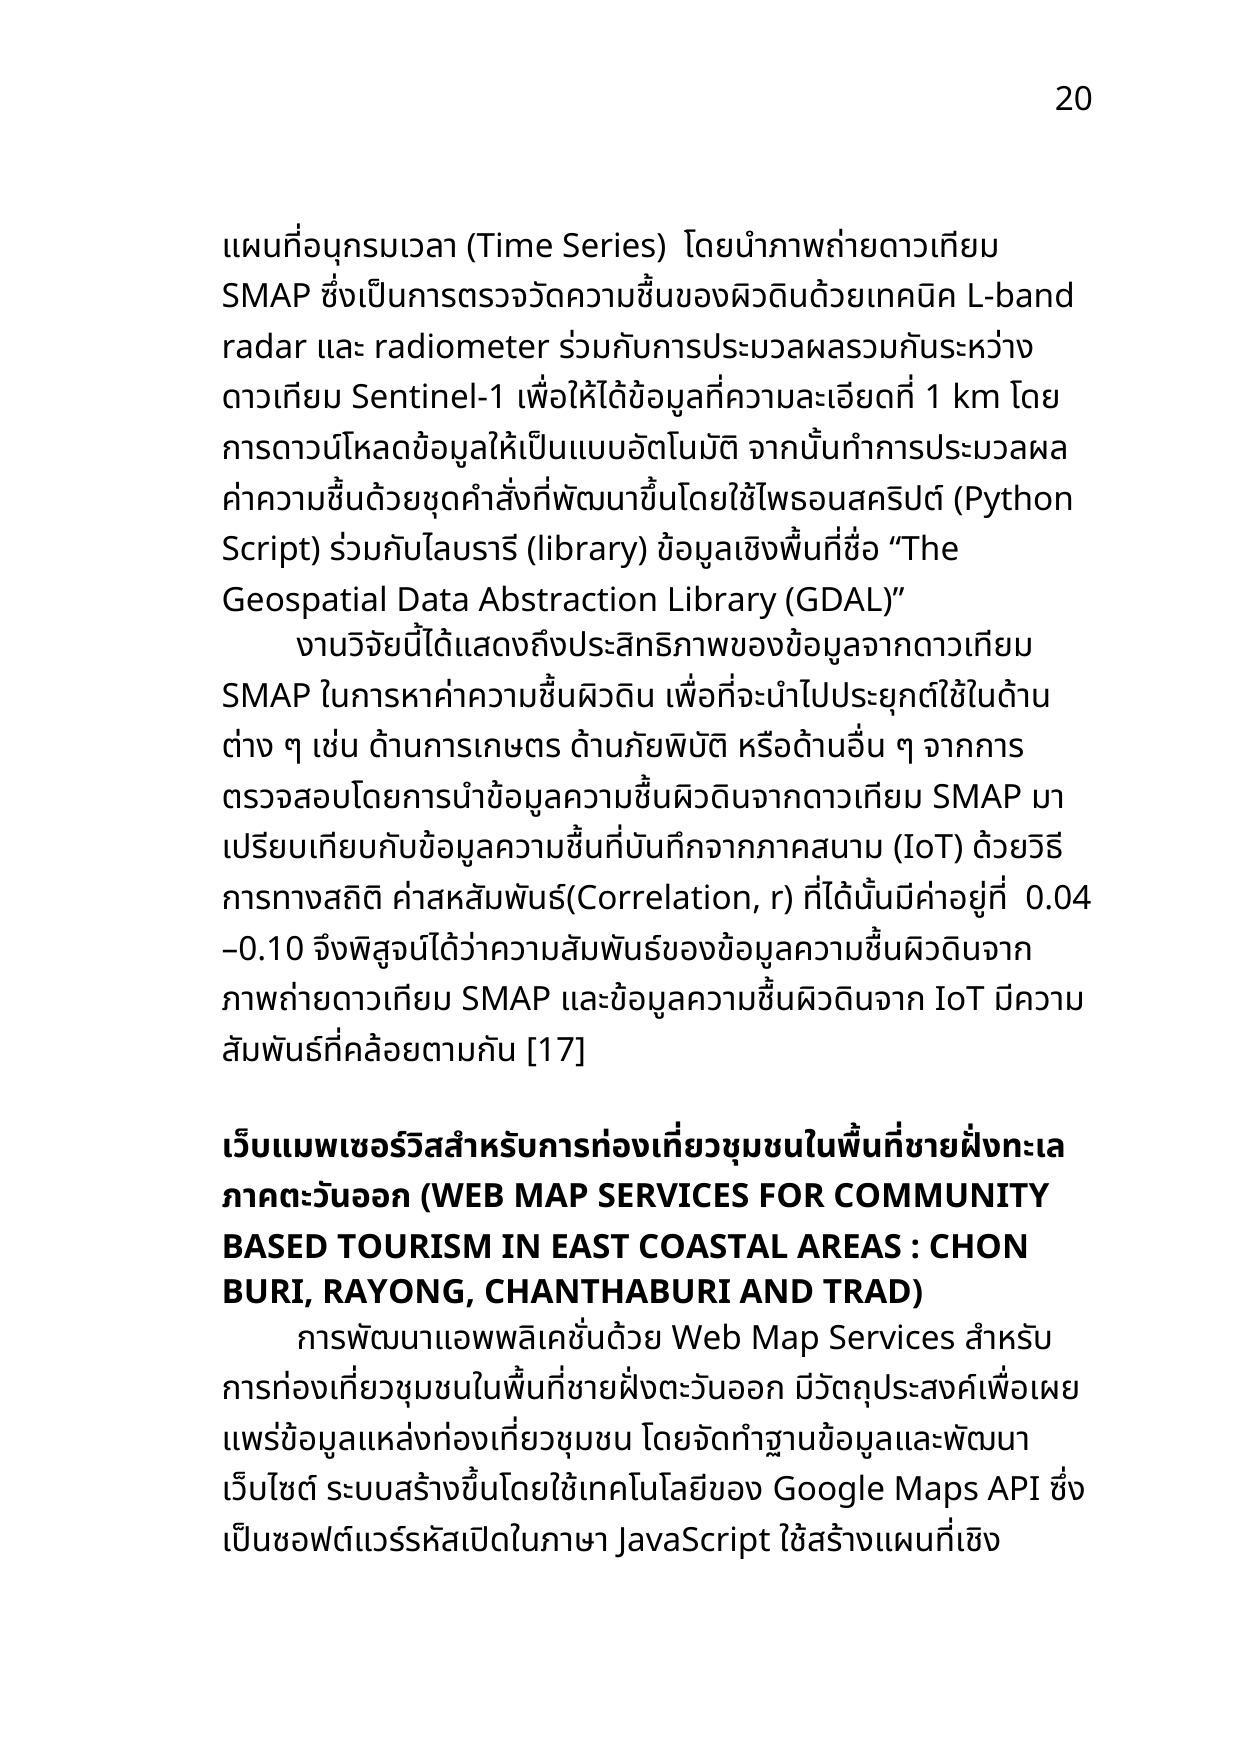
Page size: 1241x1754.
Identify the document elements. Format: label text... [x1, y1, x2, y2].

text เว็บแมพเซอร์วิสสำหรับการท่องเที่ยวชุมชนในพื้นที่ชายฝั่งทะเลภาคตะวันออก (WEB MAP SERVICES FOR COMMUNITY BASED TOURISM IN EAST COASTAL AREAS : CHON BURI, RAYONG, CHANTHABURI AND TRAD) [221, 1122, 1092, 1313]
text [221, 1313, 1092, 1566]
text งานวิจัยนี้ได้แสดงถึงประสิทธิภาพของข้อมูลจากดาวเทียม SMAP ในการหาค่าความชื้นผิวดิน เพื่อที่จะนำไปประยุกต์ใช้ในด้านต่าง ๆ เช่น ด้านการเกษตร ด้านภัยพิบัติ หรือด้านอื่น ๆ จากการตรวจสอบโดยการนำข้อมูลความชื้นผิวดินจากดาวเทียม SMAP มาเปรียบเทียบกับข้อมูลความชื้นที่บันทึกจากภาคสนาม (IoT) ด้วยวิธีการทางสถิติ ค่าสหสัมพันธ์(Correlation, r) ที่ได้นั้นมีค่าอยู่ที่ 0.04 –0.10 จึงพิสูจน์ได้ว่าความสัมพันธ์ของข้อมูลความชื้นผิวดินจากภาพถ่ายดาวเทียม SMAP และข้อมูลความชื้นผิวดินจาก IoT มีความสัมพันธ์ที่คล้อยตามกัน [17] [221, 621, 1092, 1076]
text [221, 221, 1092, 621]
